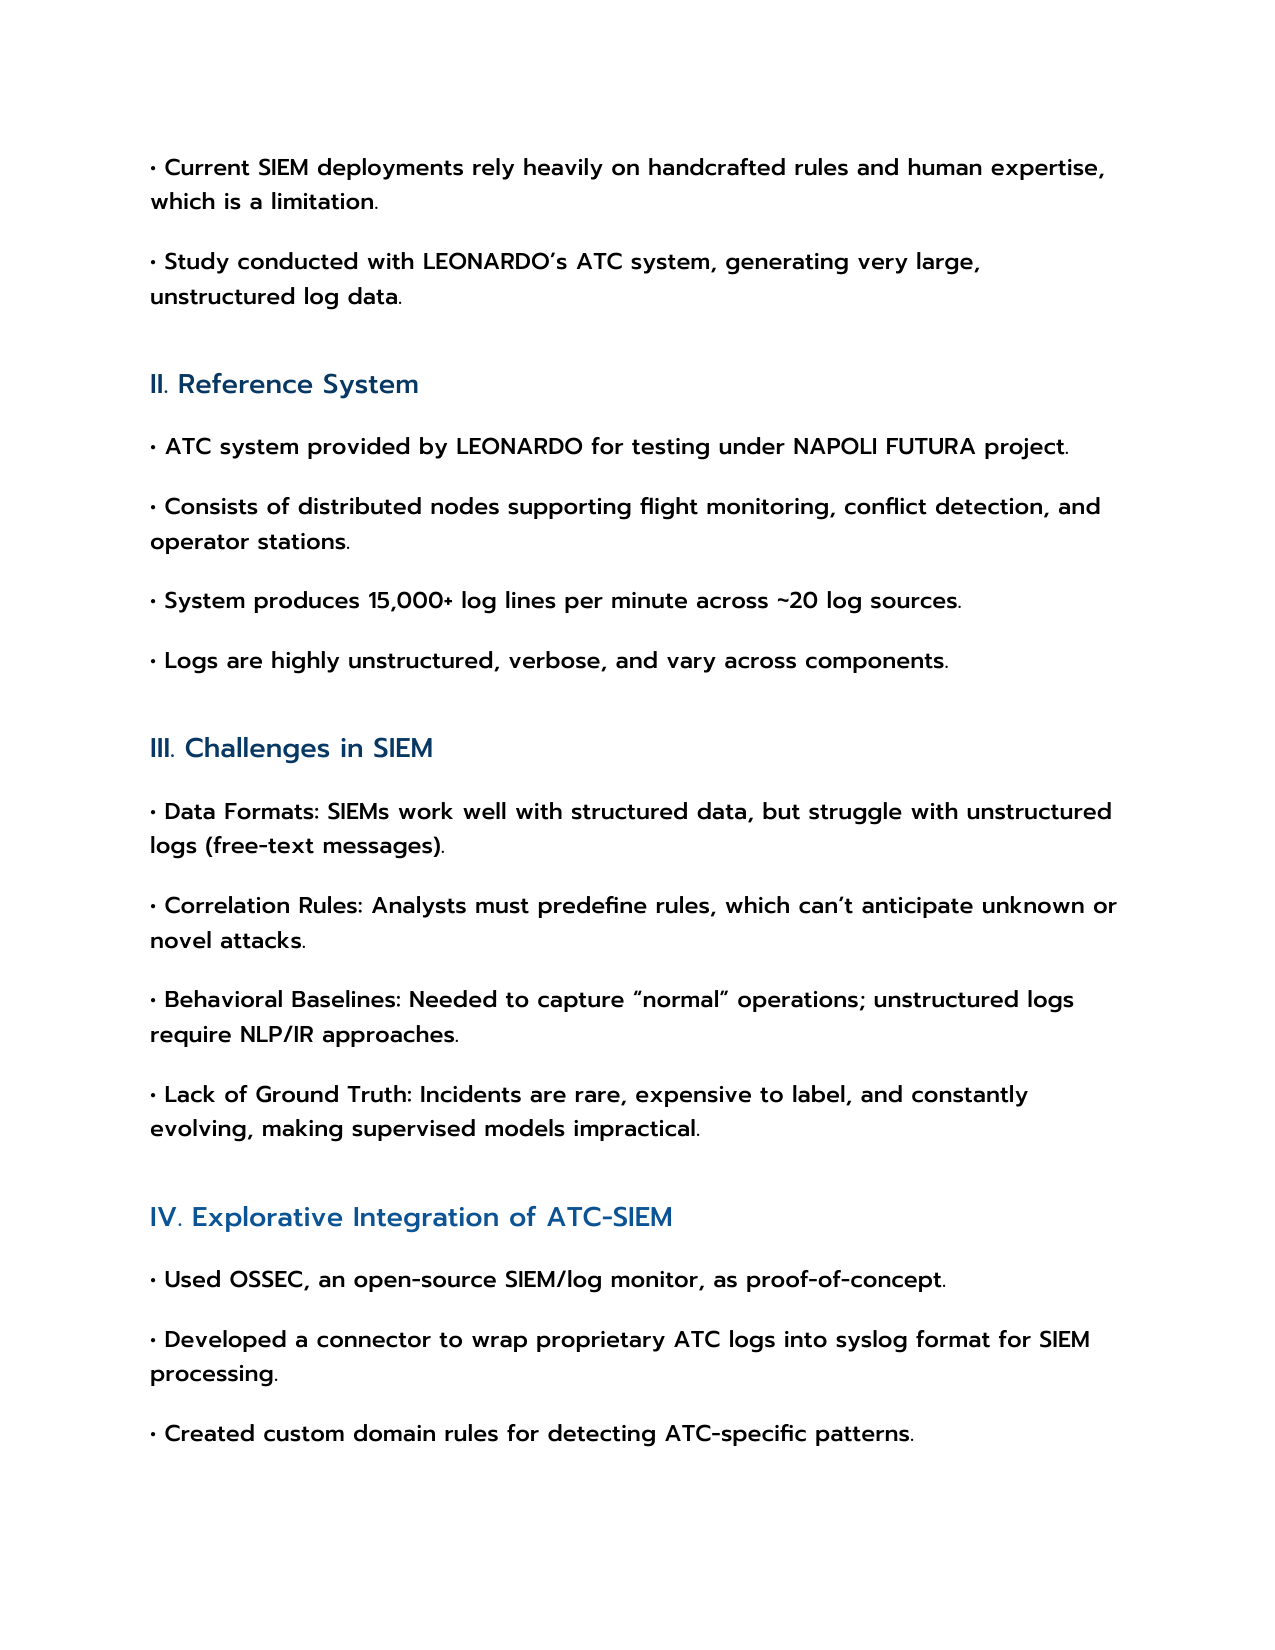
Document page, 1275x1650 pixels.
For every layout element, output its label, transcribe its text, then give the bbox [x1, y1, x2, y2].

subtitle II. Reference System [150, 364, 1125, 405]
text • Correlation Rules: Analysts must predefine rules, which can’t anticipate unknown or novel attacks. [150, 888, 1125, 958]
text • Created custom domain rules for detecting ATC-specific patterns. [150, 1417, 1125, 1451]
text • Lack of Ground Truth: Incidents are rare, expensive to label, and constantly evolving, making supervised models impractical. [150, 1077, 1125, 1147]
text • ATC system provided by LEONARDO for testing under NAPOLI FUTURA project. [150, 430, 1125, 464]
text • Developed a connector to wrap proprietary ATC logs into syslog format for SIEM processing. [150, 1322, 1125, 1392]
subtitle III. Challenges in SIEM [150, 728, 1125, 769]
text • Consists of distributed nodes supporting flight monitoring, conflict detection, and operator stations. [150, 489, 1125, 559]
text • Data Formats: SIEMs work well with structured data, but struggle with unstructured logs (free-text messages). [150, 794, 1125, 863]
text • System produces 15,000+ log lines per minute across ~20 log sources. [150, 584, 1125, 618]
text • Behavioral Baselines: Needed to capture “normal” operations; unstructured logs require NLP/IR approaches. [150, 983, 1125, 1052]
text • Current SIEM deployments rely heavily on handcrafted rules and human expertise, which is a limitation. [150, 150, 1125, 219]
subtitle IV. Explorative Integration of ATC-SIEM [150, 1197, 1125, 1237]
text • Logs are highly unstructured, verbose, and vary across components. [150, 643, 1125, 678]
text • Study conducted with LEONARDO’s ATC system, generating very large, unstructured log data. [150, 244, 1125, 314]
text • Used OSSEC, an open-source SIEM/log monitor, as proof-of-concept. [150, 1262, 1125, 1297]
